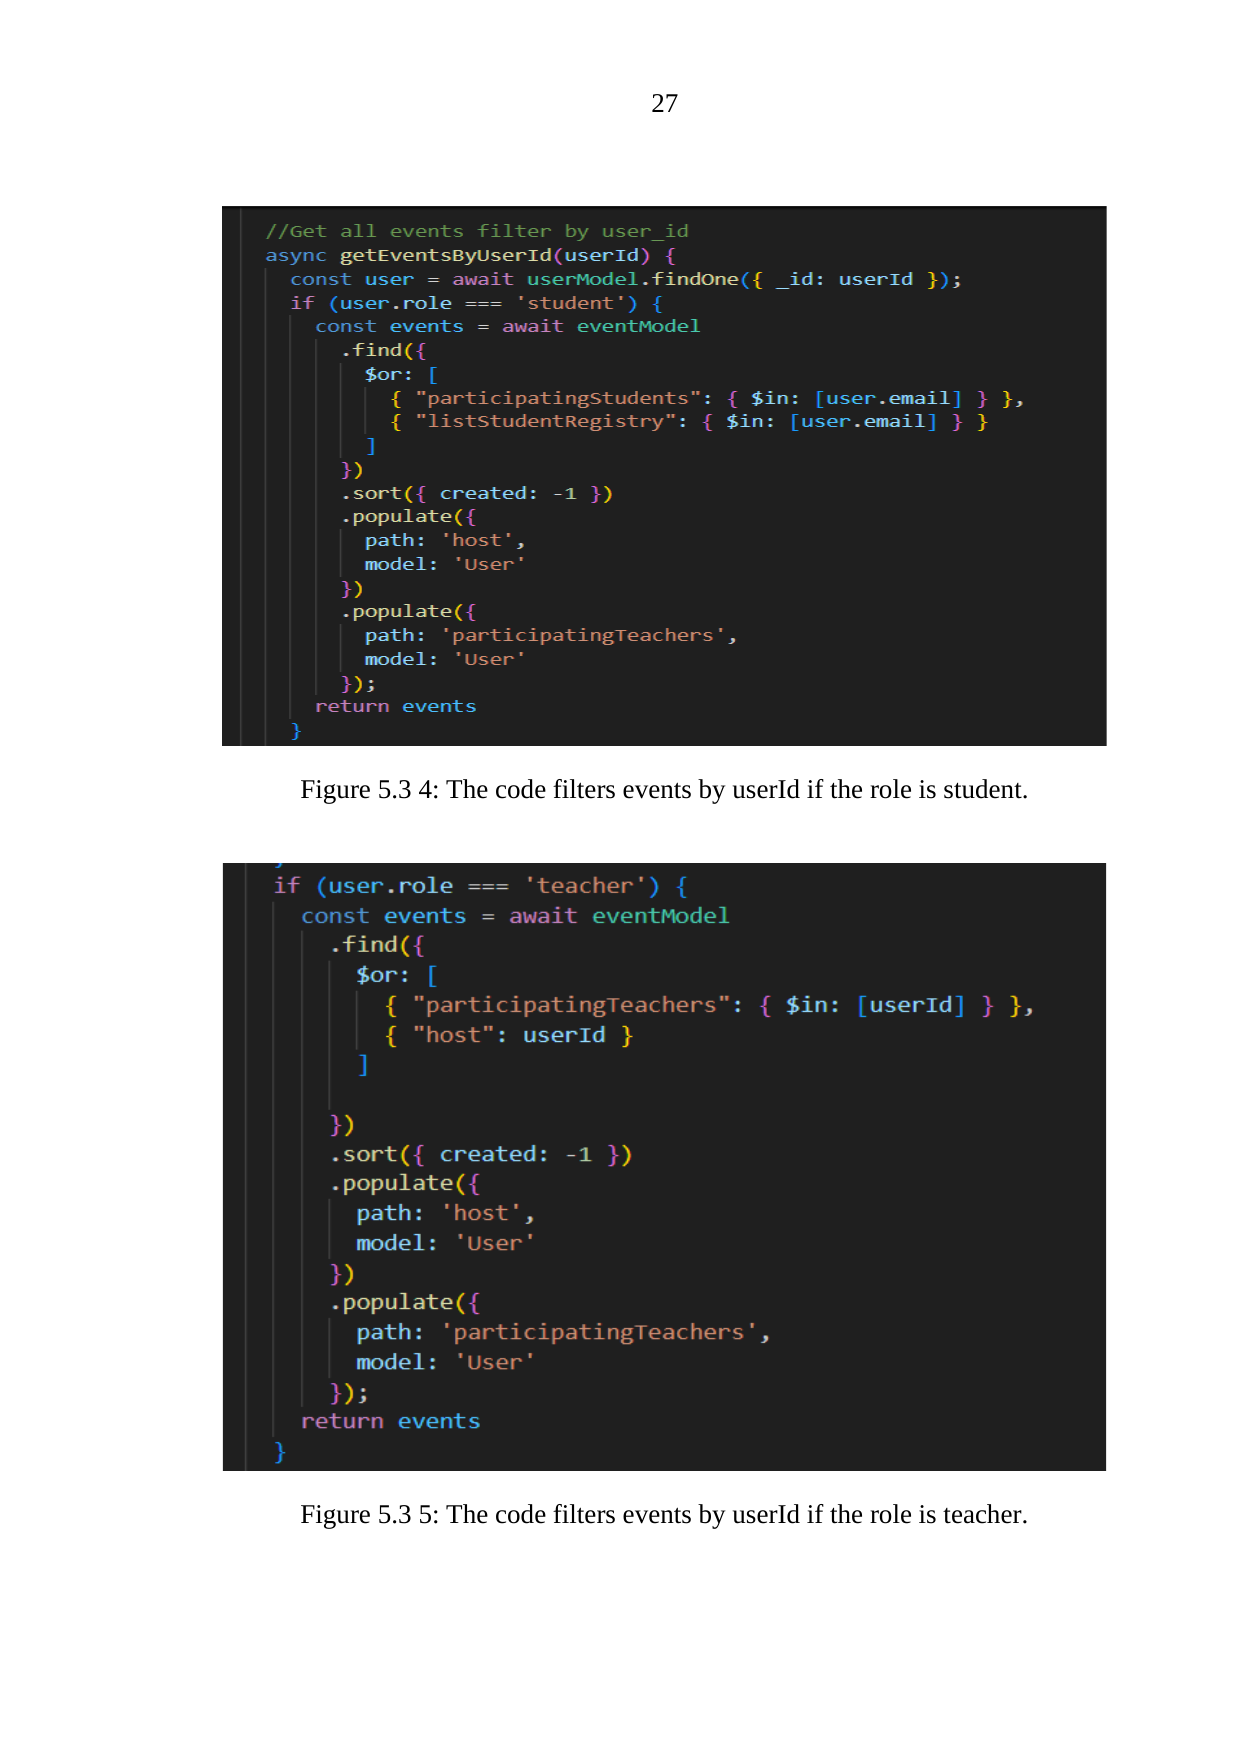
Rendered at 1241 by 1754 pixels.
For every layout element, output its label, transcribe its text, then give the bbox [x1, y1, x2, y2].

text Figure 5.3 4: The code filters events by userId if the role is student. [207, 774, 1122, 805]
picture [222, 863, 1107, 1471]
text Figure 5.3 5: The code filters events by userId if the role is teacher. [207, 1498, 1122, 1529]
picture [222, 206, 1107, 746]
